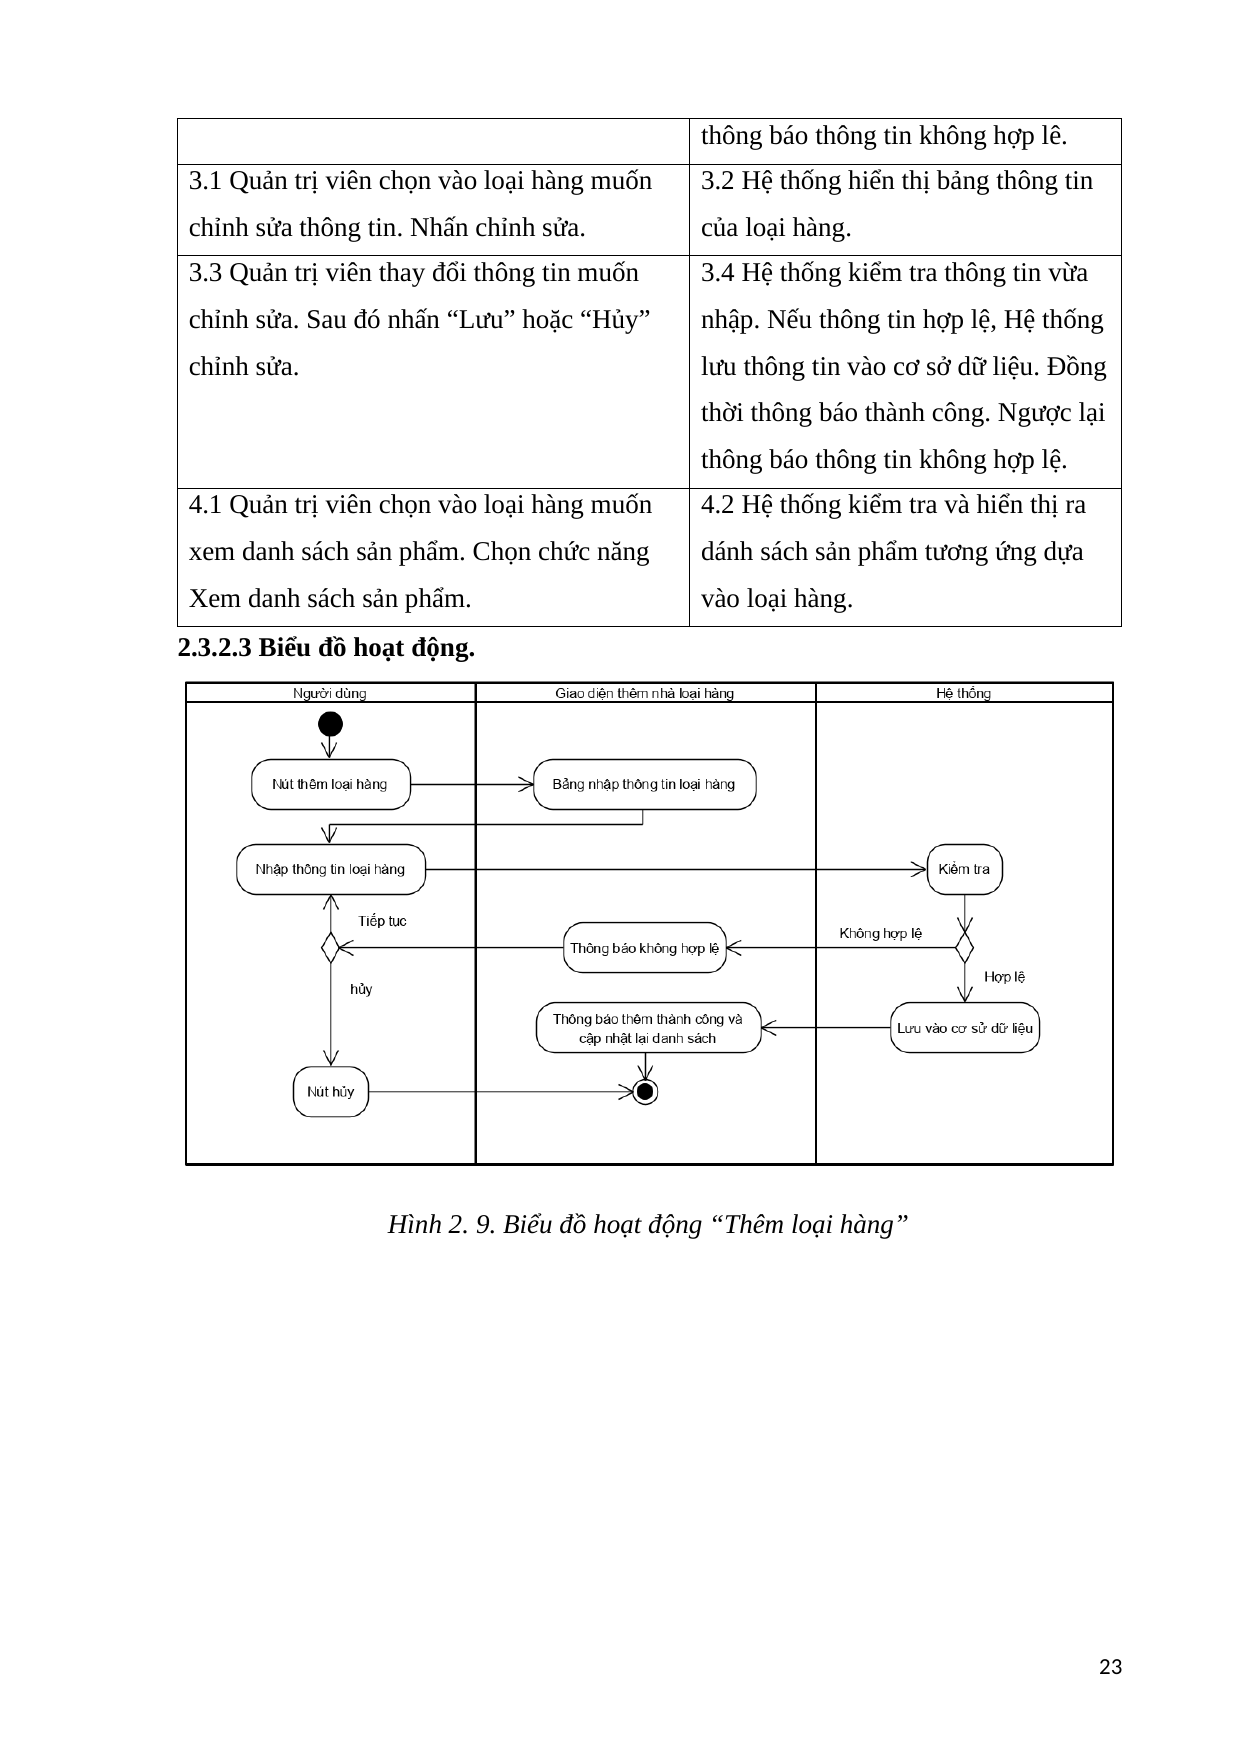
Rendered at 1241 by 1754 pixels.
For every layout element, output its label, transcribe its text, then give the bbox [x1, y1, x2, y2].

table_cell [690, 119, 1121, 163]
table_cell 4.2 Hệ thống kiểm tra và hiển thị ra dánh sách sản phẩm tương ứng dựa vào loại hàng. [690, 489, 1121, 626]
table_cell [178, 119, 689, 163]
table_cell 4.1 Quản trị viên chọn vào loại hàng muốn xem danh sách sản phẩm. Chọn chức năng Xem danh sách sản phẩm. [178, 489, 689, 626]
table_cell 3.3 Quản trị viên thay đổi thông tin muốn chỉnh sửa. Sau đó nhấn “Lưu” hoặc “Hủy” chỉnh sửa. [178, 256, 689, 487]
table_cell 3.4 Hệ thống kiểm tra thông tin vừa nhập. Nếu thông tin hợp lệ, Hệ thống lưu thông tin vào cơ sở dữ liệu. Đồng thời thông báo thành công. Ngược lại thông báo thông tin không hợp lệ. [690, 256, 1121, 487]
table_cell 3.1 Quản trị viên chọn vào loại hàng muốn chỉnh sửa thông tin. Nhấn chỉnh sửa. [178, 165, 689, 255]
subtitle 2.3.2.3 Biểu đồ hoạt động. [177, 631, 1122, 662]
table_cell 3.2 Hệ thống hiển thị bảng thông tin của loại hàng. [690, 165, 1121, 255]
picture [177, 677, 1123, 1172]
